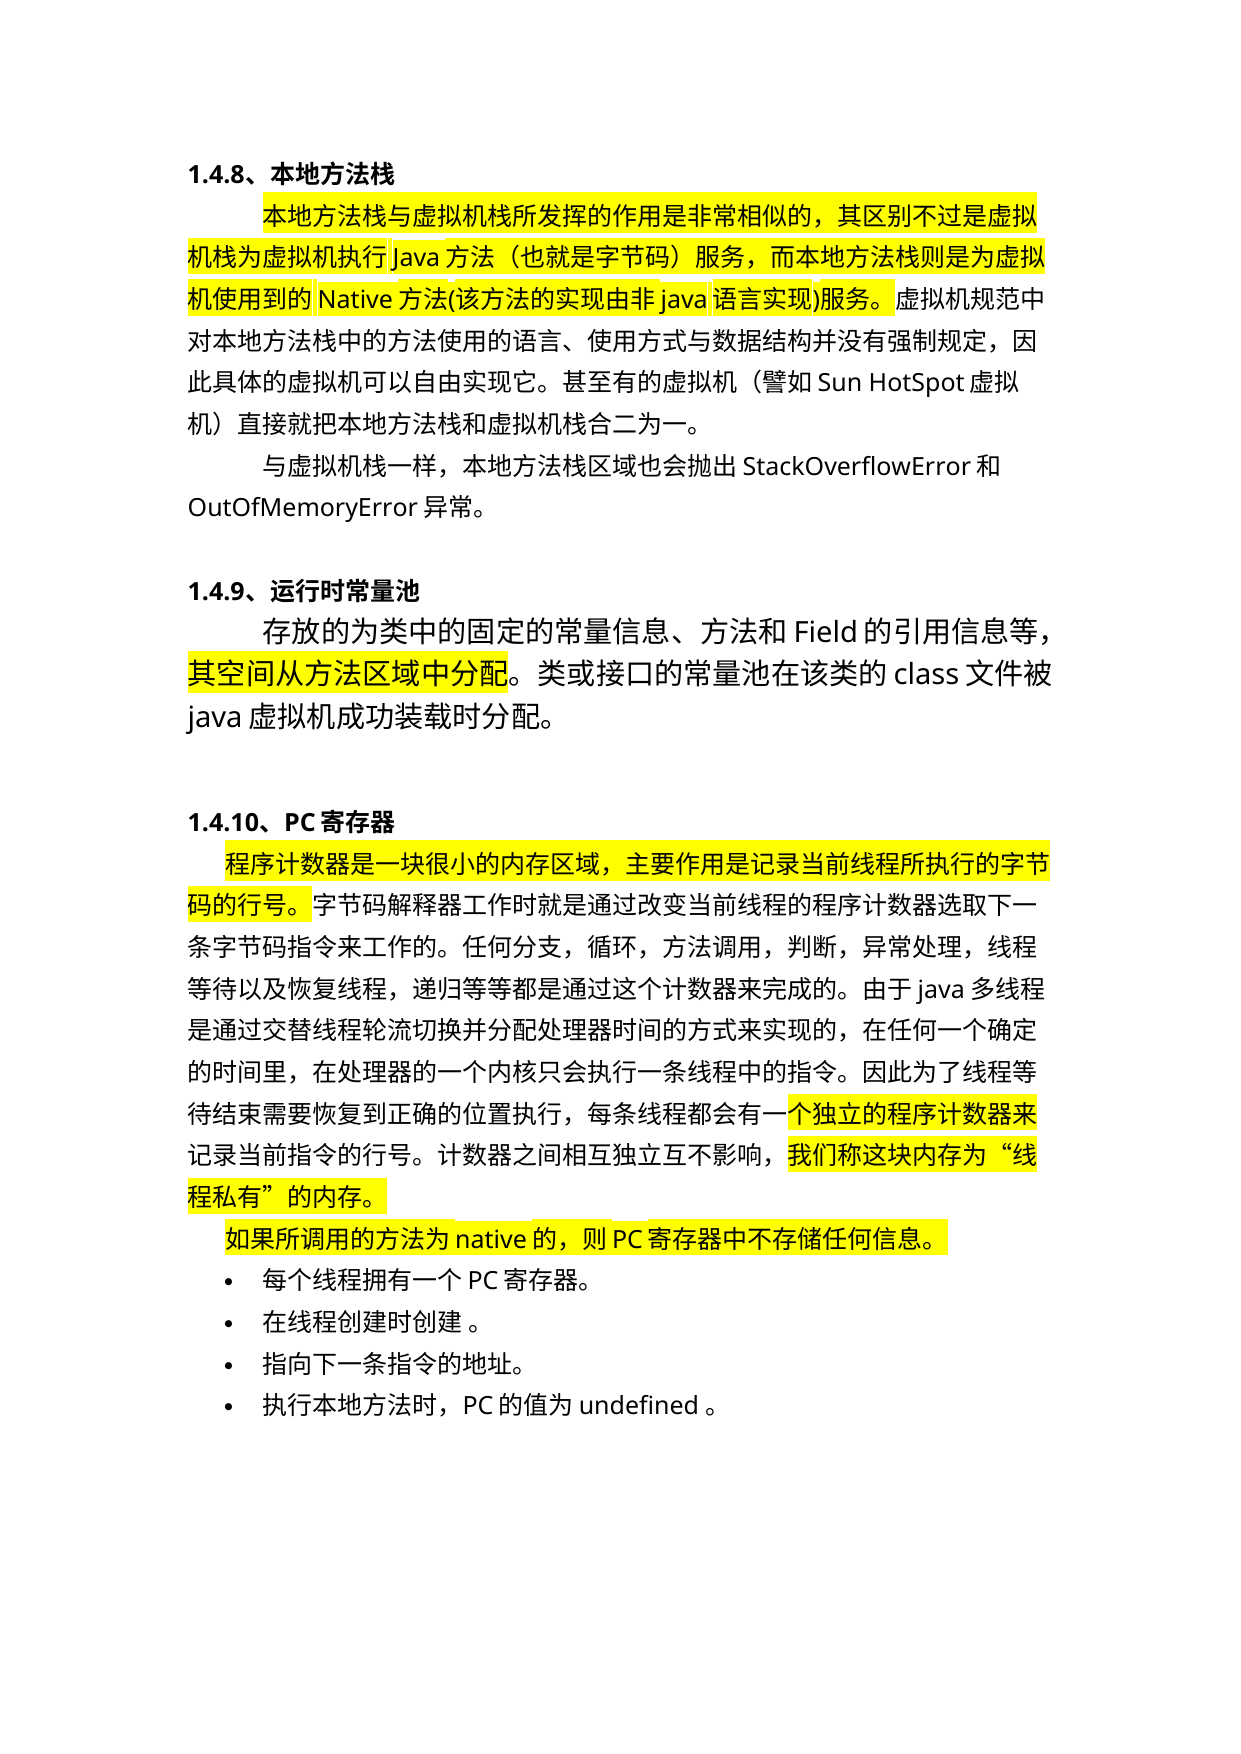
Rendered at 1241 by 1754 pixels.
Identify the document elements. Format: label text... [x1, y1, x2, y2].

subtitle 1.4.10、PC寄存器 [187, 798, 1053, 840]
subtitle 1.4.9、运行时常量池 [187, 567, 1053, 608]
list 执行本地方法时，PC的值为undefined 。 [225, 1381, 1053, 1423]
text 存放的为类中的固定的常量信息、方法和Field的引用信息等，其空间从方法区域中分配。类或接口的常量池在该类的class文件被java虚拟机成功装载时分配。 [187, 608, 1053, 736]
list 每个线程拥有一个PC寄存器。 [225, 1256, 1053, 1298]
list 指向下一条指令的地址。 [225, 1340, 1053, 1381]
text 本地方法栈与虚拟机栈所发挥的作用是非常相似的，其区别不过是虚拟机栈为虚拟机执行Java方法（也就是字节码）服务，而本地方法栈则是为虚拟机使用到的Native方法(该方法的实现由非java语言实现)服务。虚拟机规范中对本地方法栈中的方法使用的语言、使用方式与数据结构并没有强制规定，因此具体的虚拟机可以自由实现它。甚至有的虚拟机（譬如Sun HotSpot虚拟机）直接就把本地方法栈和虚拟机栈合二为一。 [187, 192, 1053, 442]
subtitle 1.4.8、本地方法栈 [187, 150, 1053, 192]
list 在线程创建时创建 。 [225, 1298, 1053, 1340]
text 程序计数器是一块很小的内存区域，主要作用是记录当前线程所执行的字节码的行号。字节码解释器工作时就是通过改变当前线程的程序计数器选取下一条字节码指令来工作的。任何分支，循环，方法调用，判断，异常处理，线程等待以及恢复线程，递归等等都是通过这个计数器来完成的。由于java多线程是通过交替线程轮流切换并分配处理器时间的方式来实现的，在任何一个确定的时间里，在处理器的一个内核只会执行一条线程中的指令。因此为了线程等待结束需要恢复到正确的位置执行，每条线程都会有一个独立的程序计数器来记录当前指令的行号。计数器之间相互独立互不影响，我们称这块内存为“线程私有”的内存。 [187, 840, 1053, 1215]
text 与虚拟机栈一样，本地方法栈区域也会抛出StackOverflowError和OutOfMemoryError异常。 [187, 442, 1053, 525]
text 如果所调用的方法为native的，则PC寄存器中不存储任何信息。 [187, 1215, 1053, 1256]
